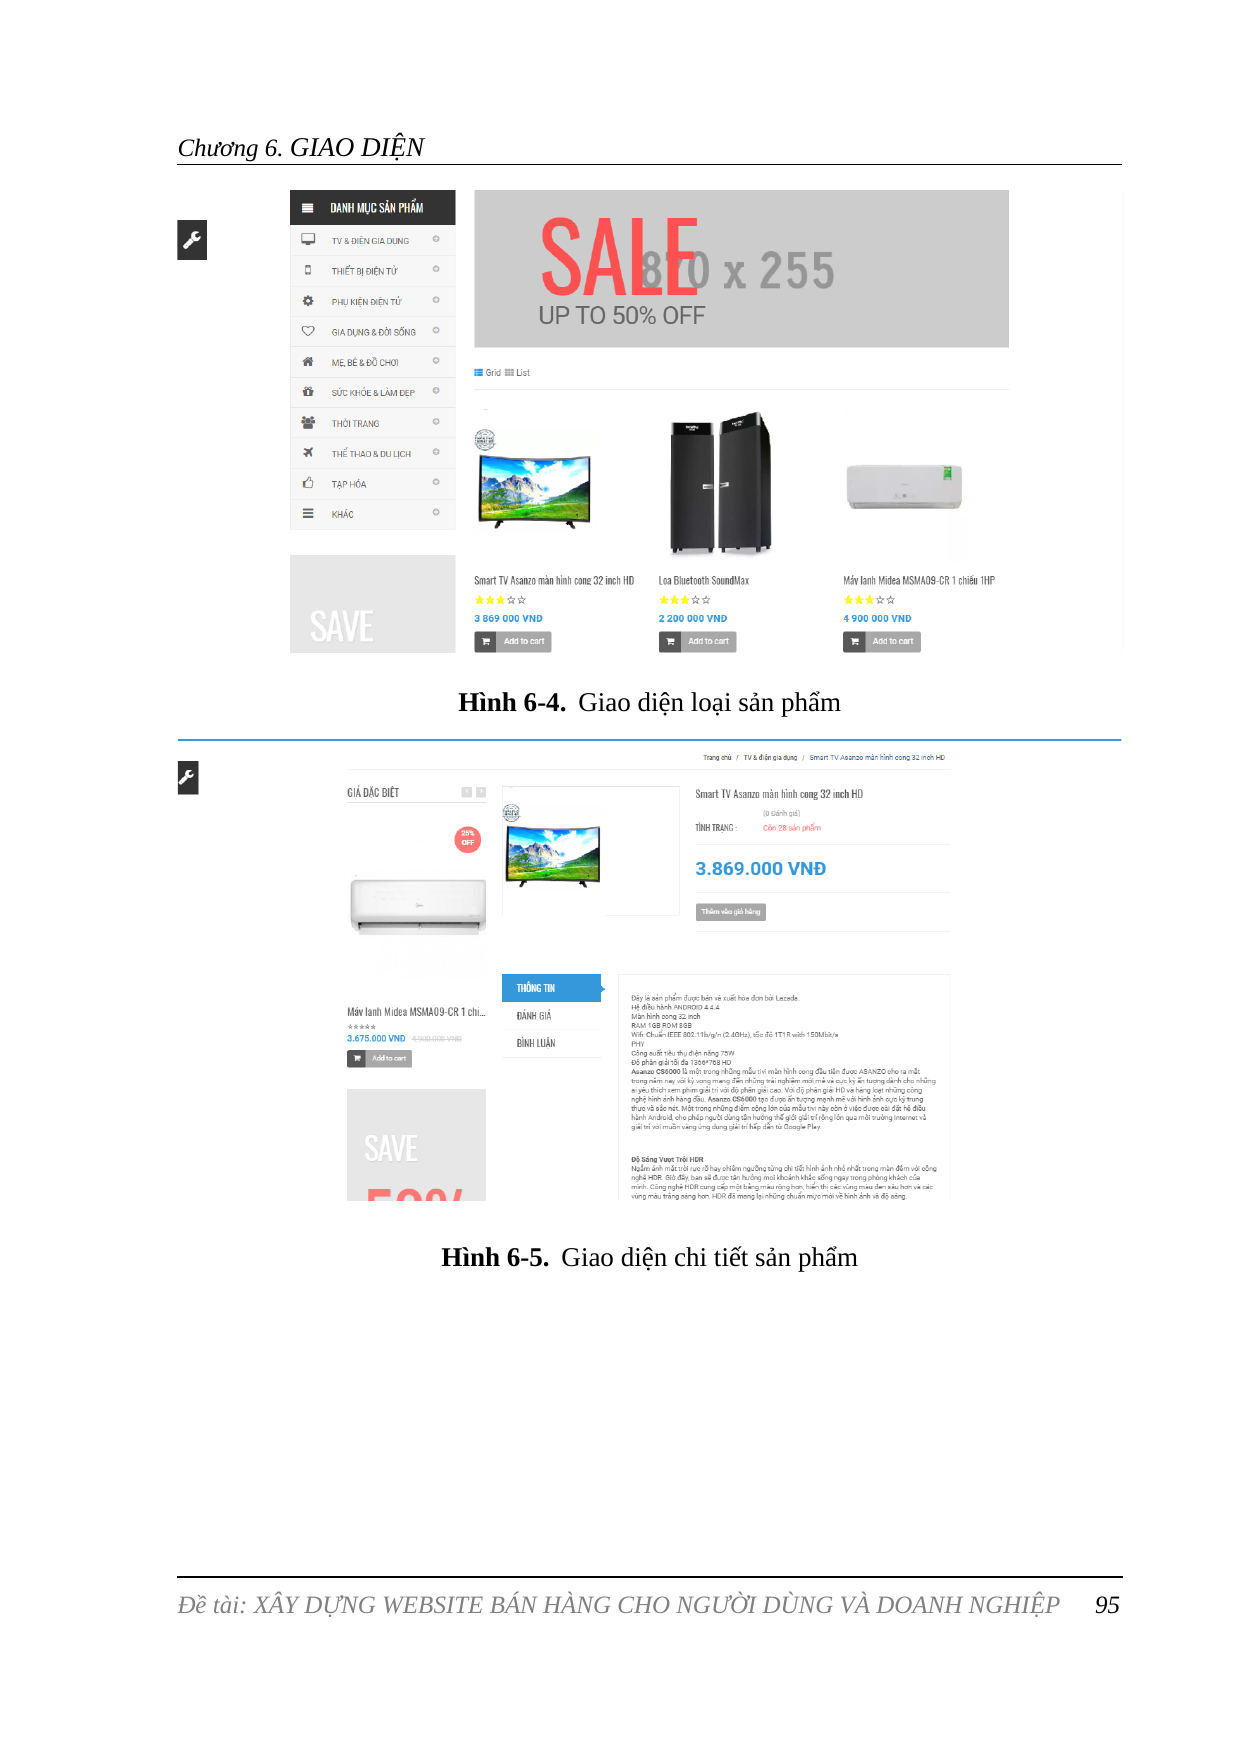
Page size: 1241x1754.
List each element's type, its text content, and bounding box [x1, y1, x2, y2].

picture [177, 189, 1123, 653]
subtitle Giao diện loại sản phẩm [177, 686, 1122, 718]
picture [177, 739, 1122, 1201]
subtitle Giao diện chi tiết sản phẩm [177, 1241, 1122, 1272]
